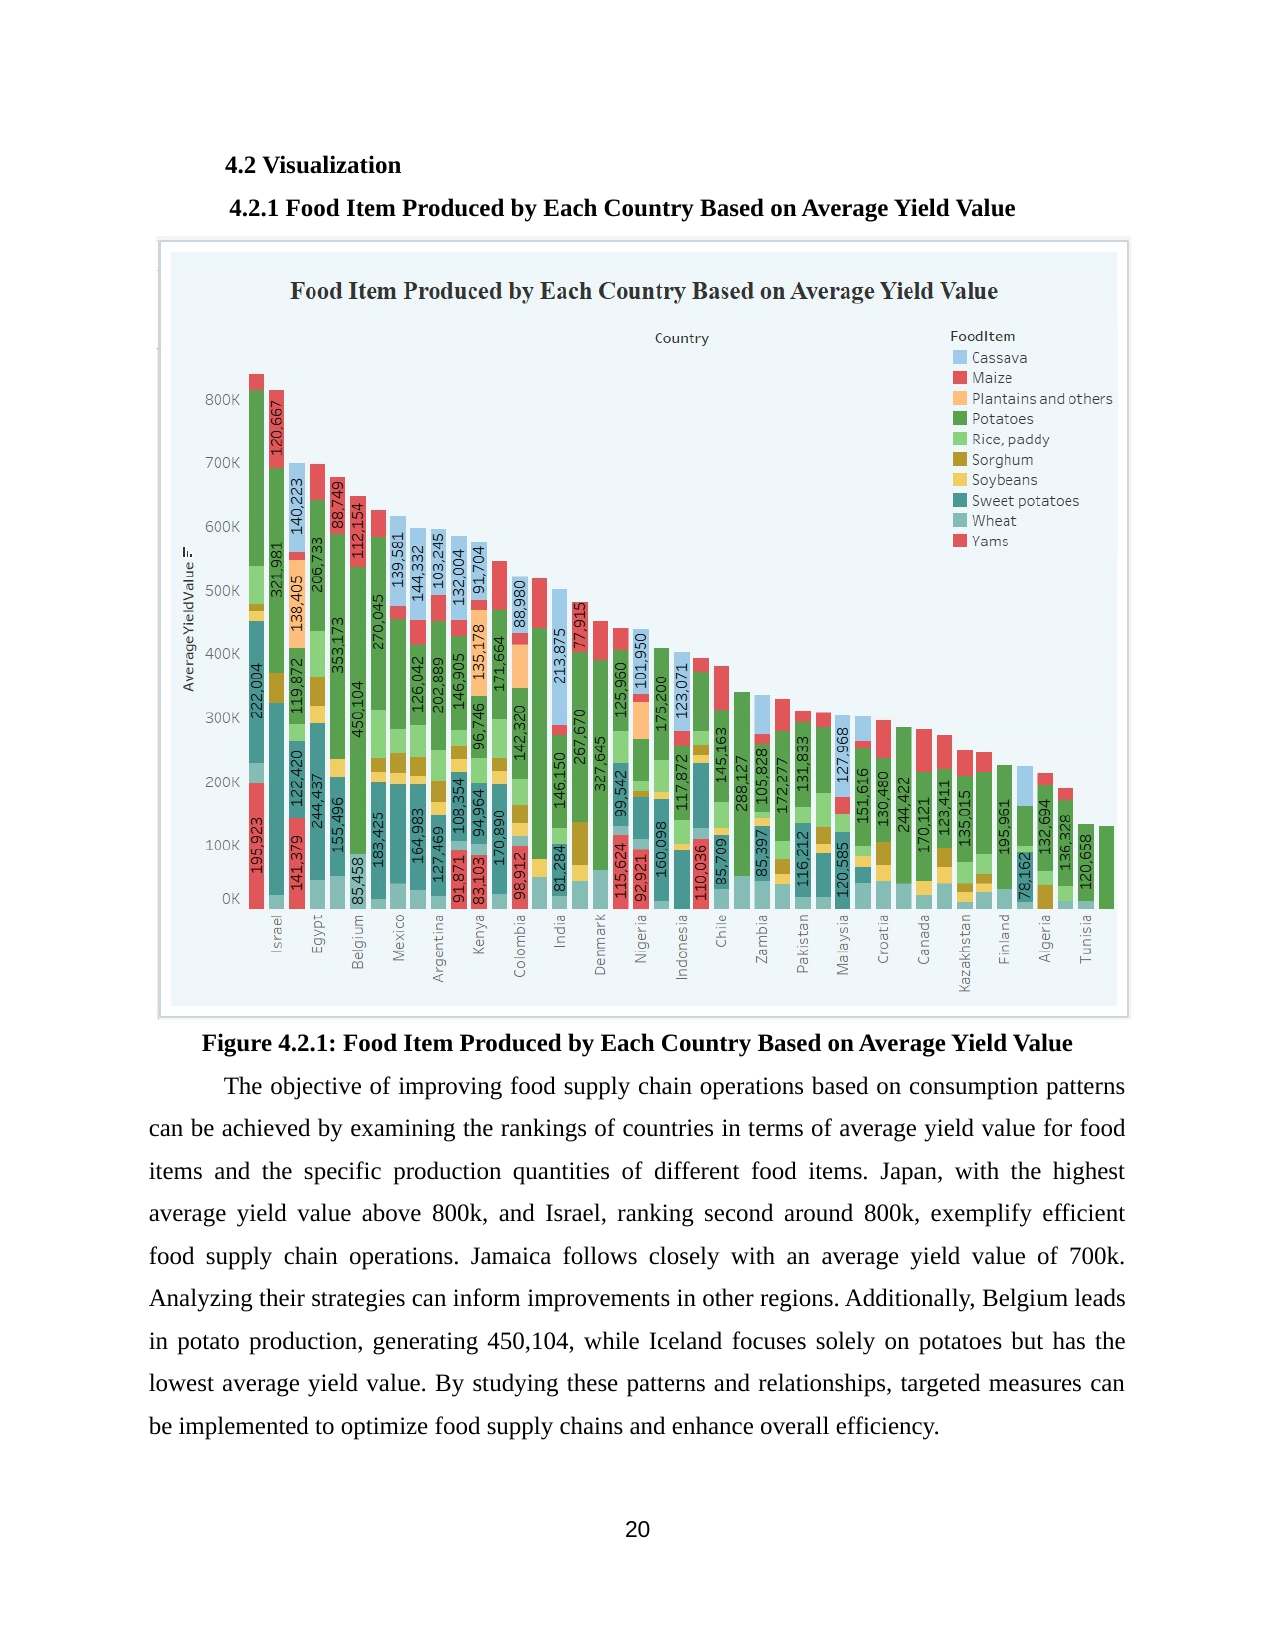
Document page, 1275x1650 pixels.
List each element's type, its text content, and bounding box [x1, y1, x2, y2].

picture [156, 236, 1132, 1020]
subtitle 4.2.1 Food Item Produced by Each Country Based on Average Yield Value [148, 193, 1201, 222]
text The objective of improving food supply chain operations based on consumption patterns can be achieved by examining the rankings of countries in terms of average yield value for food items and the specific production quantities of different food items. Japan, with the highest average yield value above 800k, and Israel, ranking second around 800k, exemplify efficient food supply chain operations. Jamaica follows closely with an average yield value of 700k. Analyzing their strategies can inform improvements in other regions. Additionally, Belgium leads in potato production, generating 450,104, while Iceland focuses solely on potatoes but has the lowest average yield value. By studying these patterns and relationships, targeted measures can be implemented to optimize food supply chains and enhance overall efficiency. [148, 1071, 1126, 1439]
subtitle Figure 4.2.1: Food Item Produced by Each Country Based on Average Yield Value [150, 1028, 1125, 1057]
subtitle 4.2 Visualization [225, 150, 1201, 179]
